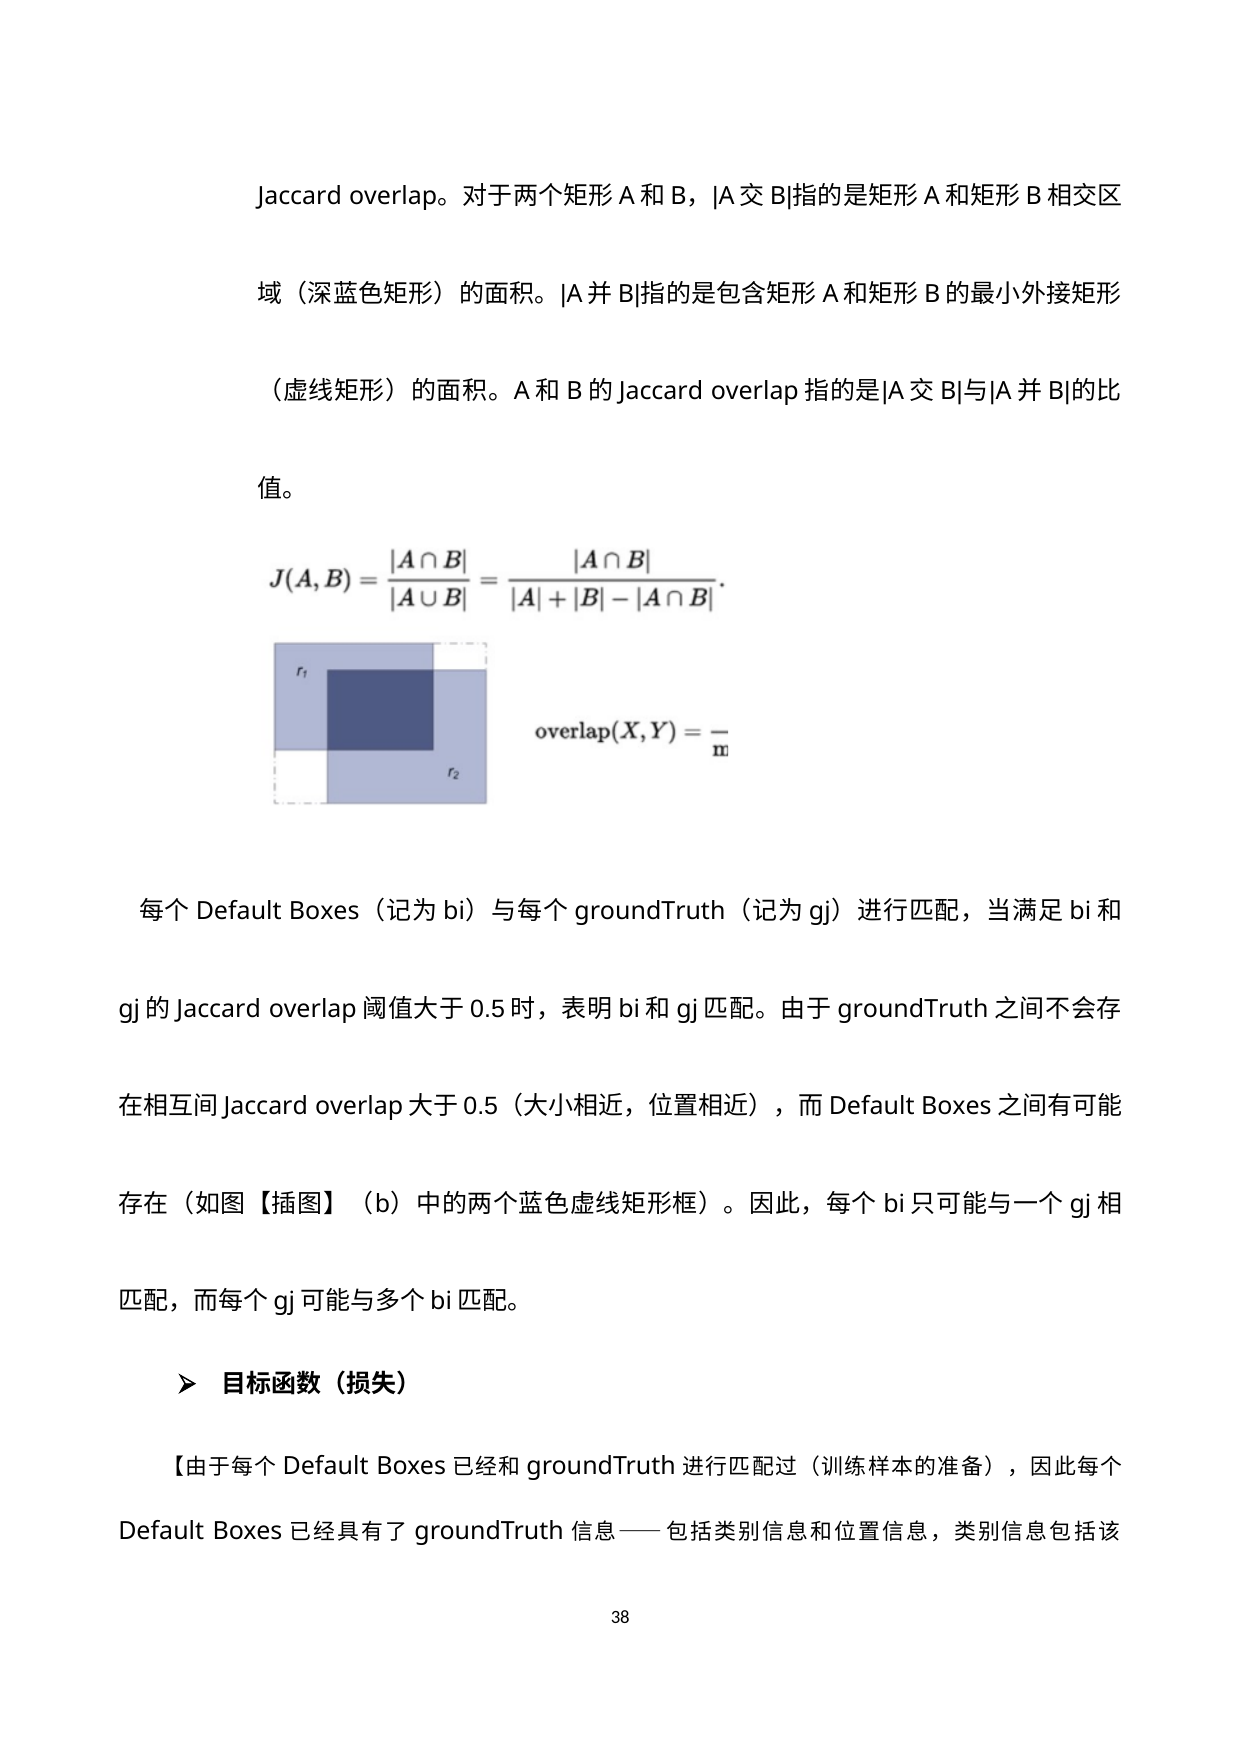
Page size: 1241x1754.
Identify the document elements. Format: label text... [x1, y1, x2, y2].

picture [257, 536, 729, 832]
text Jaccard overlap。对于两个矩形A和B，|A交B|指的是矩形A和矩形B相交区域（深蓝色矩形）的面积。|A并B|指的是包含矩形A和矩形B的最小外接矩形（虚线矩形）的面积。A和B的Jaccard overlap指的是|A交B|与|A并B|的比值。 [257, 161, 1122, 519]
text 每个Default Boxes（记为bi）与每个groundTruth（记为gj）进行匹配，当满足bi和gj的Jaccard overlap阈值大于0.5时，表明bi和gj匹配。由于groundTruth之间不会存在相互间Jaccard overlap大于0.5（大小相近，位置相近），而Default Boxes之间有可能存在（如图【插图】（b）中的两个蓝色虚线矩形框）。因此，每个bi只可能与一个gj相匹配，而每个gj可能与多个bi匹配。 [118, 876, 1122, 1331]
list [118, 1432, 1122, 1562]
list 目标函数（损失） [177, 1349, 1122, 1414]
